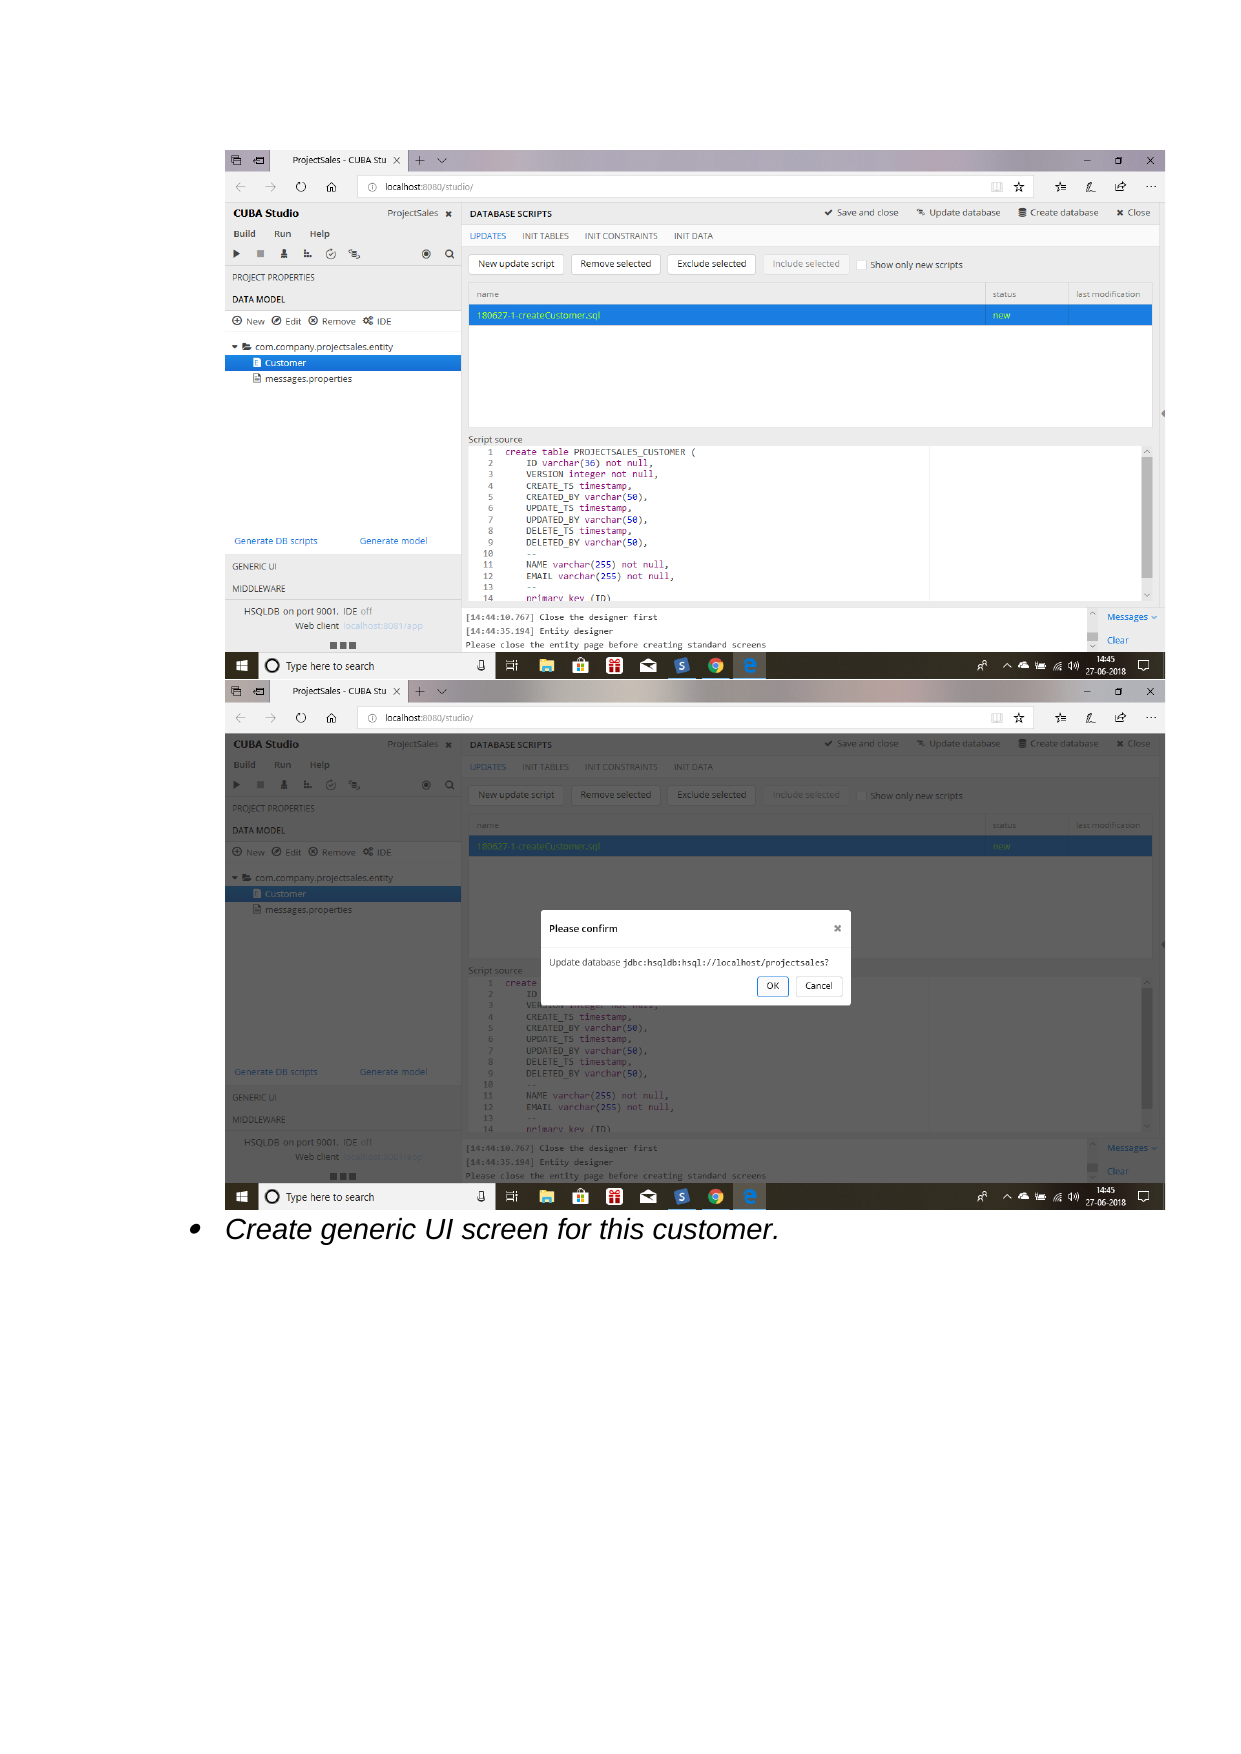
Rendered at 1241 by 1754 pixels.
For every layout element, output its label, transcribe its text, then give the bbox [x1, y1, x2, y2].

picture [225, 680, 1166, 1210]
list Create generic UI screen for this customer. [187, 1212, 1090, 1245]
picture [225, 150, 1166, 679]
